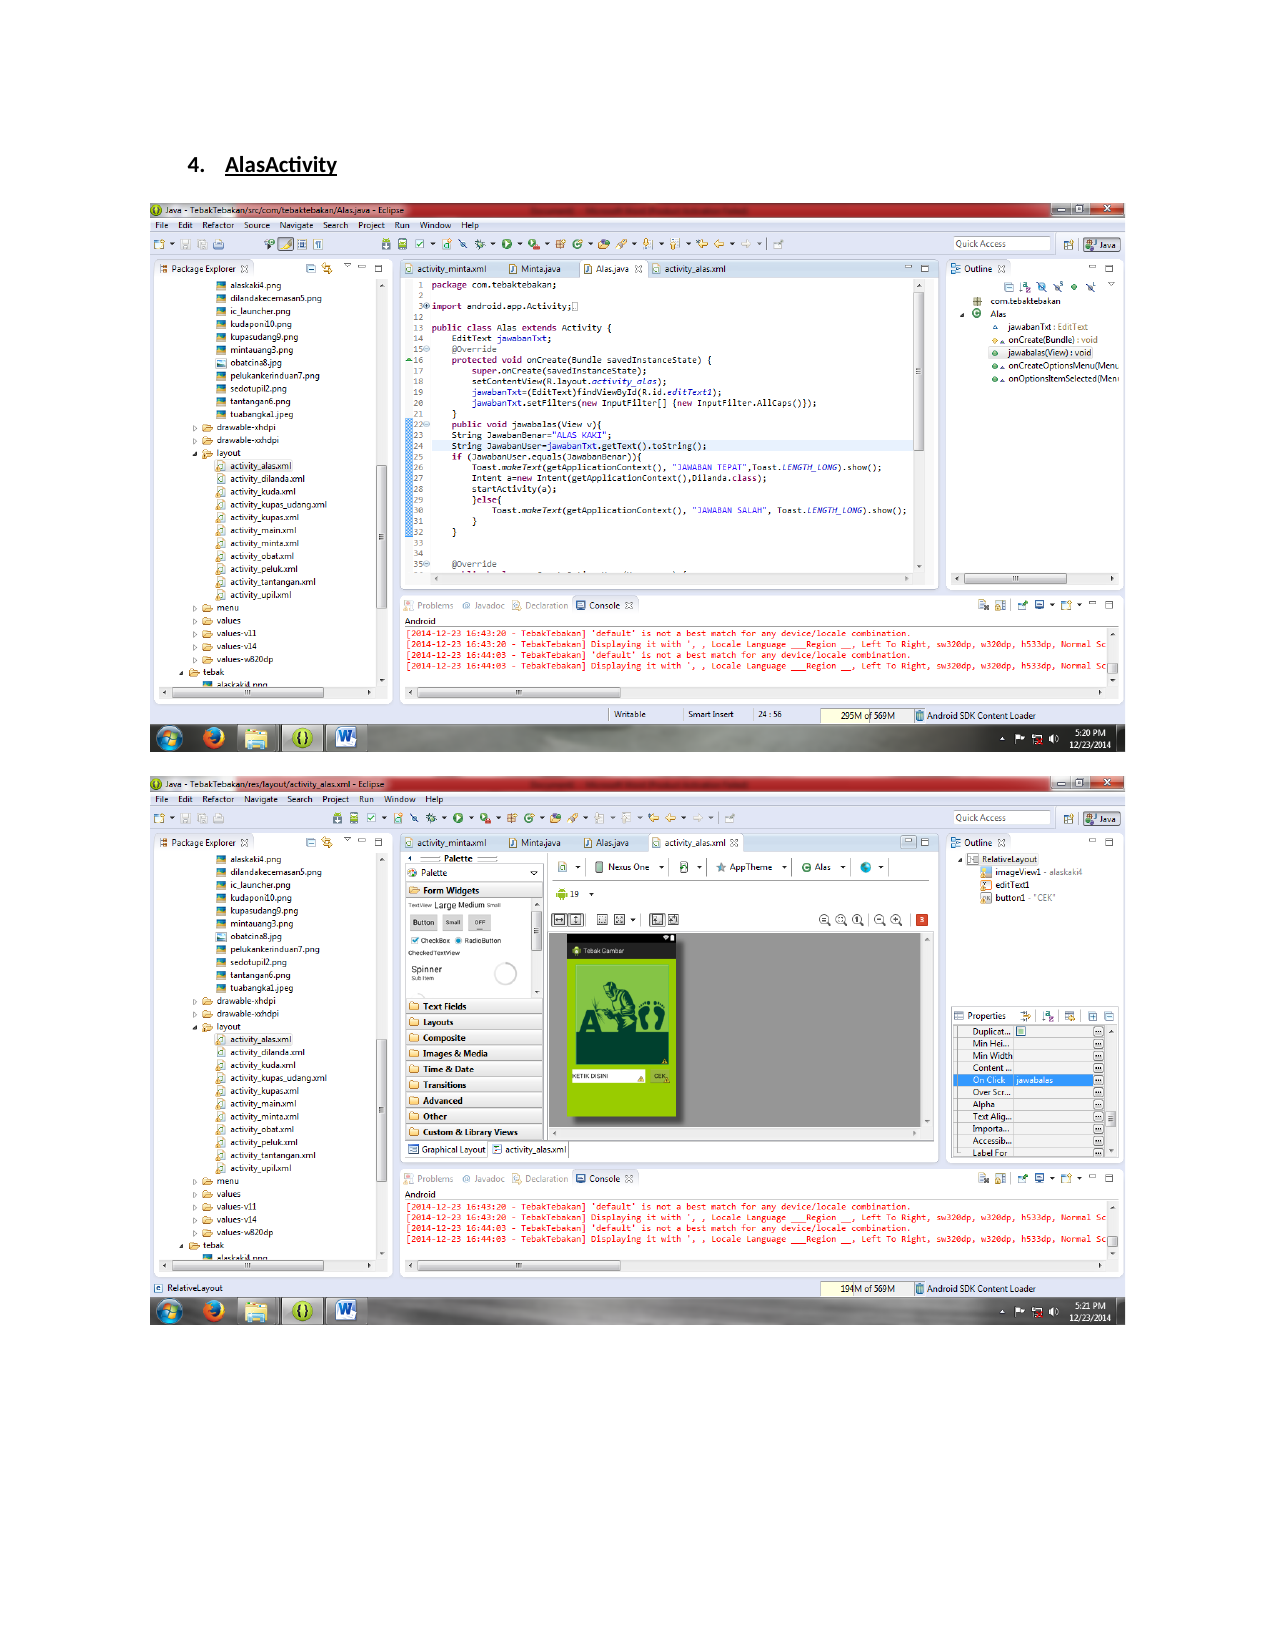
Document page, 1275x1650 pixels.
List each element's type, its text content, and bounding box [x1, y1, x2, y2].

picture [150, 203, 1125, 752]
list AlasActivity [187, 150, 1125, 178]
picture [150, 776, 1125, 1325]
